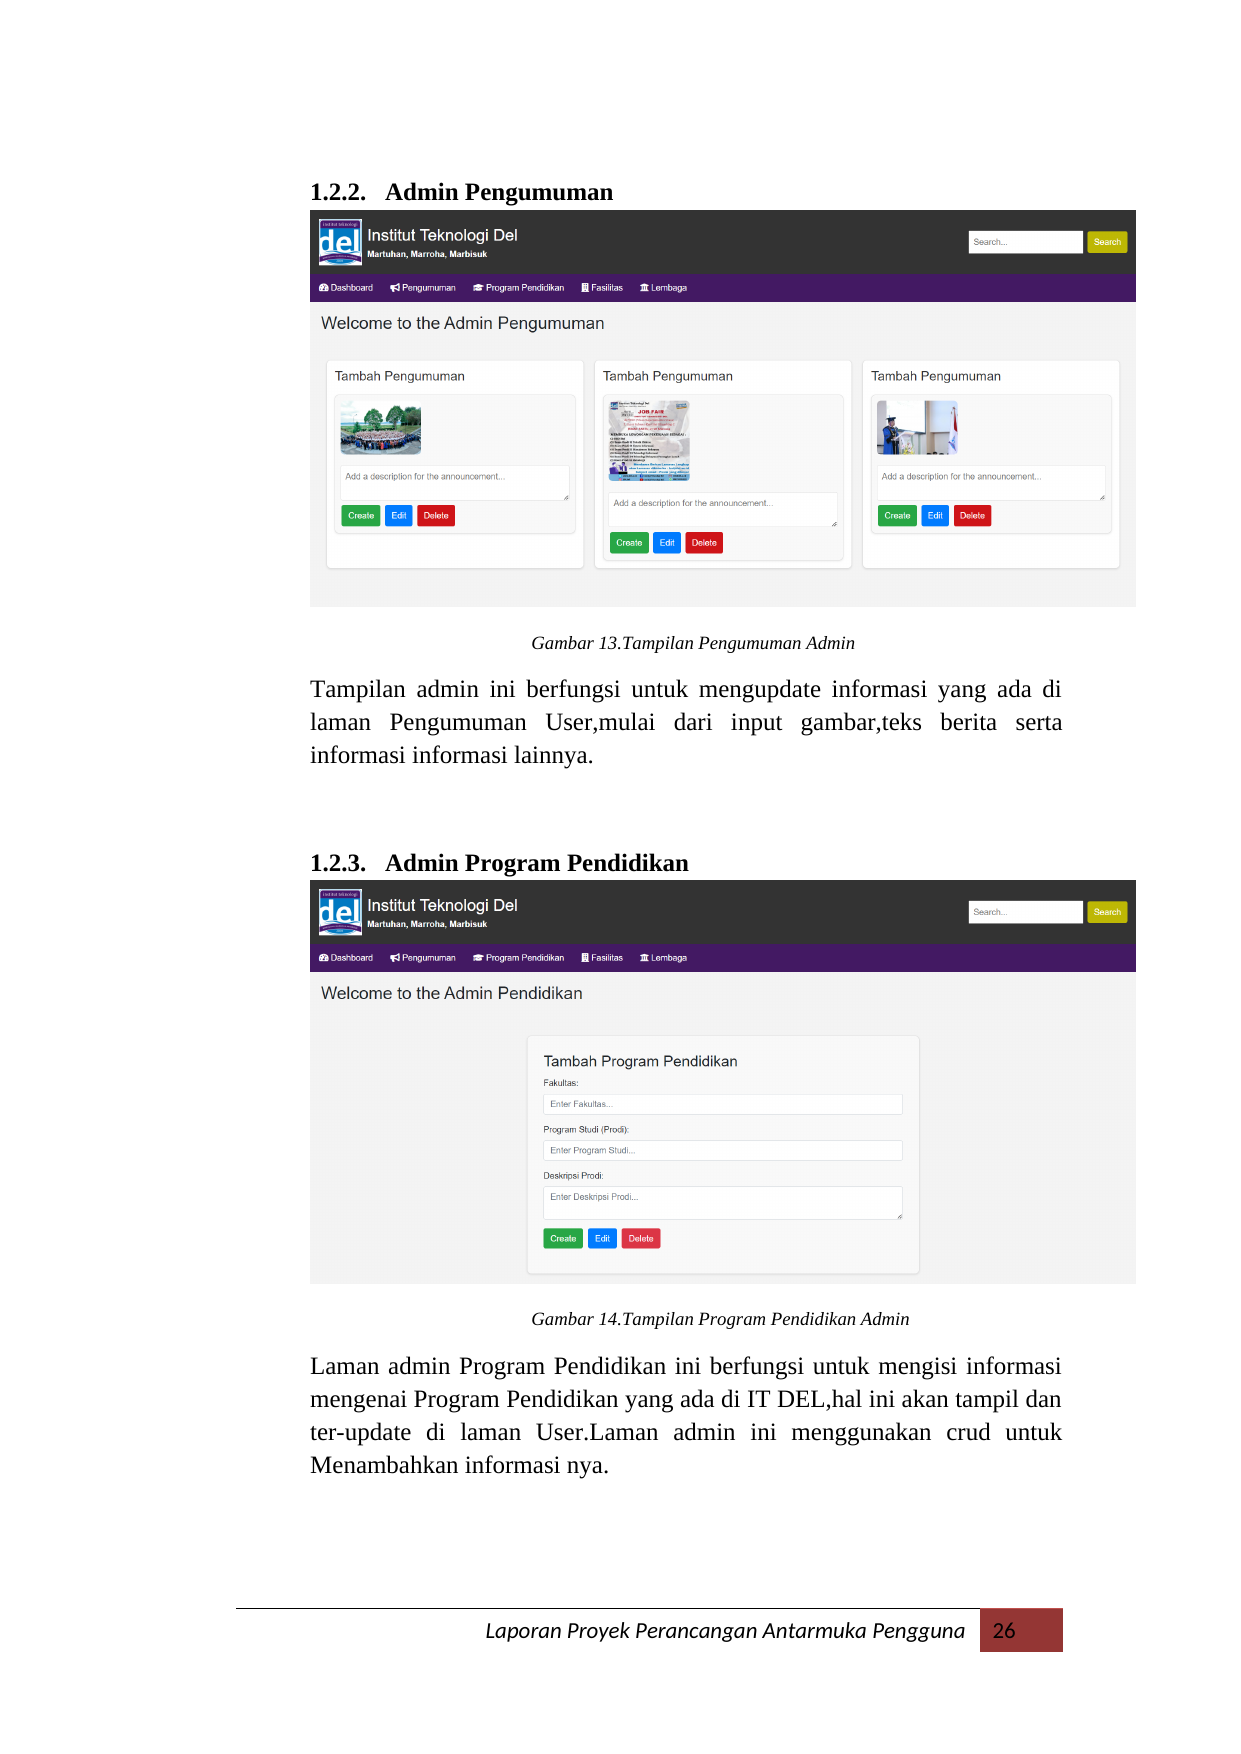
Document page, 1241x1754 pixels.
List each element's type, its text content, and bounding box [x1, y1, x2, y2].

picture [310, 210, 1136, 607]
subtitle Admin Program Pendidikan [310, 848, 1063, 876]
picture [310, 880, 1136, 1284]
subtitle Admin Pengumuman [310, 177, 1063, 206]
text Gambar 14.Tampilan Program Pendidikan Admin [457, 1308, 1063, 1330]
text Gambar 13.Tampilan Pengumuman Admin [457, 632, 1063, 653]
text Laman admin Program Pendidikan ini berfungsi untuk mengisi informasi mengenai Program Pendidikan yang ada di IT DEL,hal ini akan tampil dan ter-update di laman User.Laman admin ini menggunakan crud untuk Menambahkan informasi nya. [310, 1351, 1063, 1478]
text Tampilan admin ini berfungsi untuk mengupdate informasi yang ada di laman Pengumuman User,mulai dari input gambar,teks berita serta informasi informasi lainnya. [310, 674, 1063, 769]
